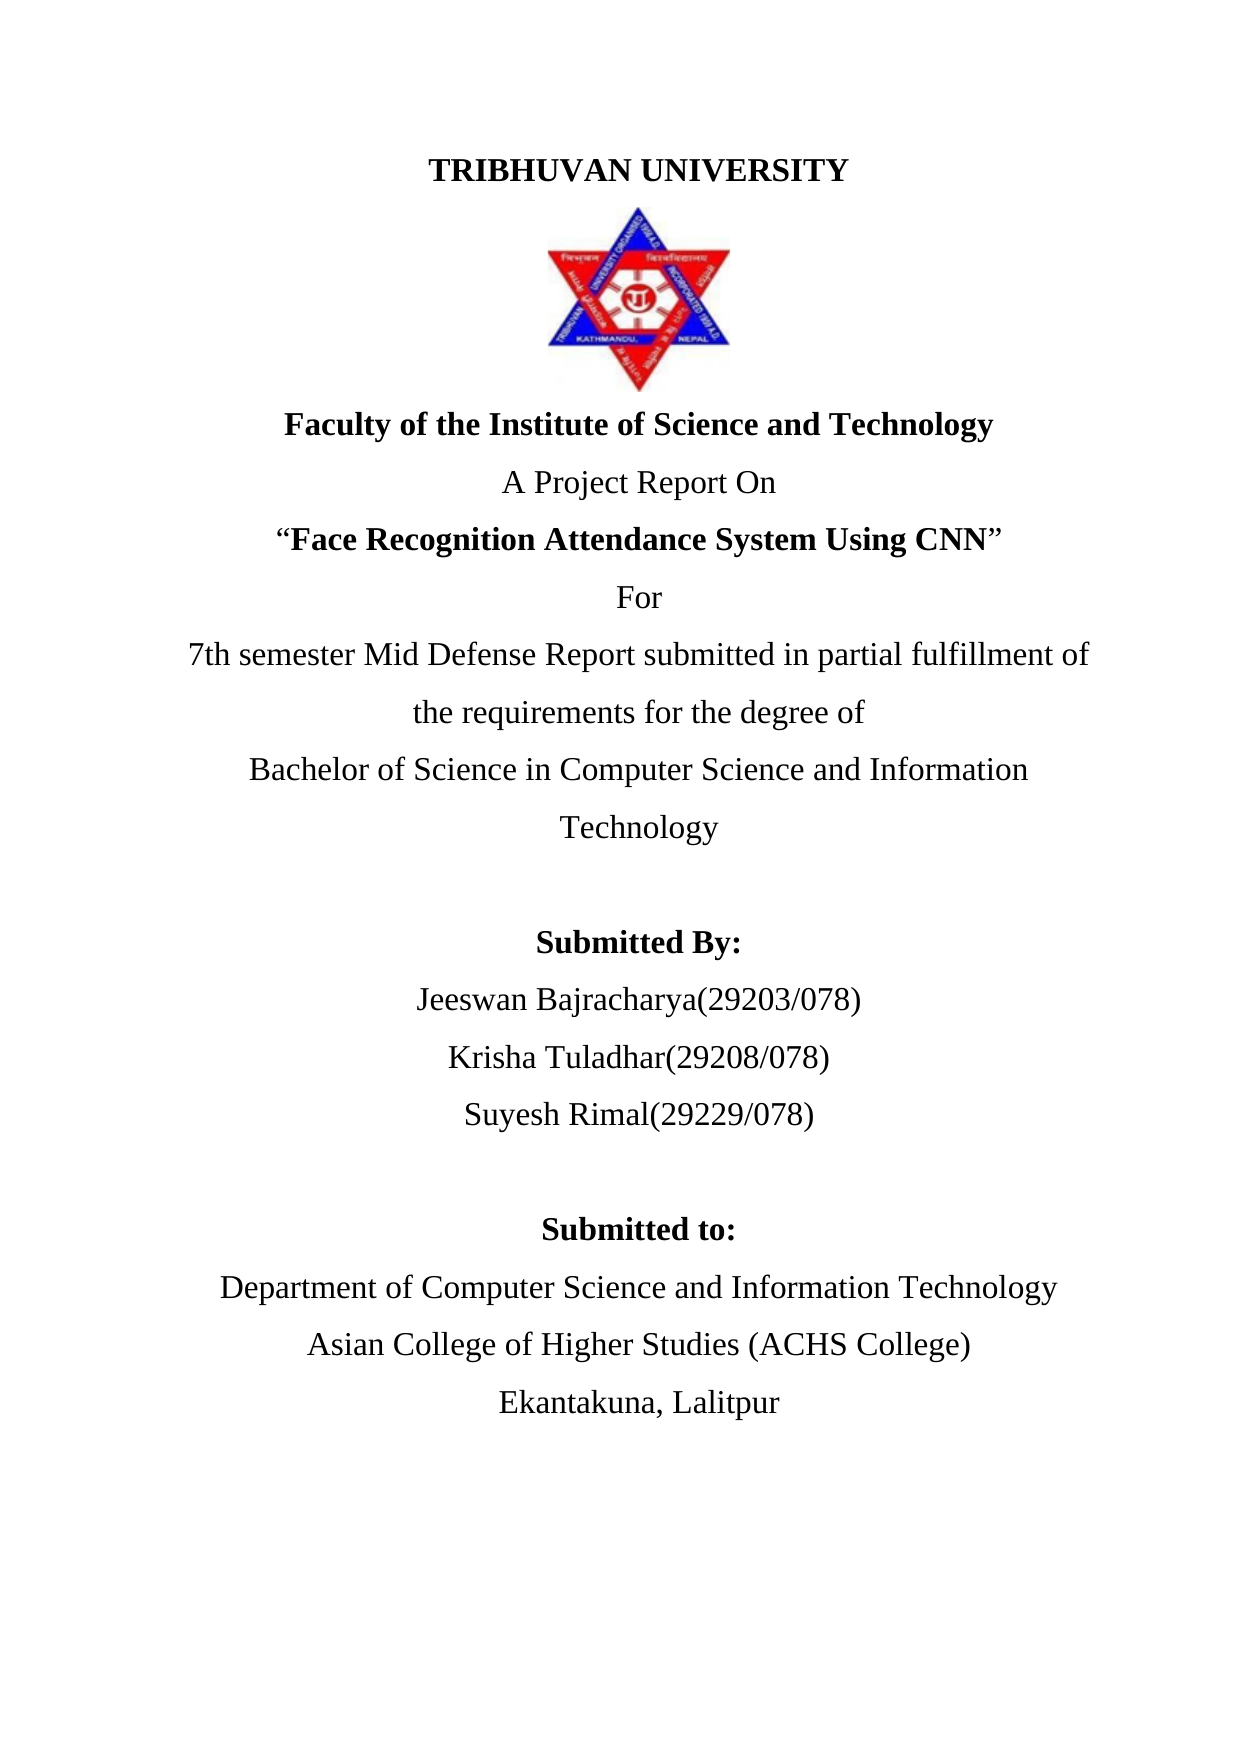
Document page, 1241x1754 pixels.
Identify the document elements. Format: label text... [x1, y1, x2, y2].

text 7th semester Mid Defense Report submitted in partial fulfillment of the requirements for the degree of [187, 635, 1090, 731]
text Submitted By: [187, 922, 1090, 961]
text Department of Computer Science and Information Technology [187, 1267, 1090, 1306]
text For [187, 577, 1090, 616]
text Submitted to: [187, 1210, 1090, 1248]
text “Face Recognition Attendance System Using CNN” [187, 520, 1090, 558]
text Faculty of the Institute of Science and Technology [187, 405, 1090, 443]
text Krisha Tuladhar(29208/078) [187, 1037, 1090, 1076]
text Asian College of Higher Studies (ACHS College) [187, 1325, 1090, 1363]
picture [547, 207, 731, 392]
text Jeeswan Bajracharya(29203/078) [187, 980, 1090, 1018]
text A Project Report On [187, 462, 1090, 501]
text Bachelor of Science in Computer Science and Information Technology [187, 750, 1090, 846]
text TRIBHUVAN UNIVERSITY [187, 150, 1090, 188]
text Ekantakuna, Lalitpur [187, 1382, 1090, 1421]
text Suyesh Rimal(29229/078) [187, 1095, 1090, 1133]
